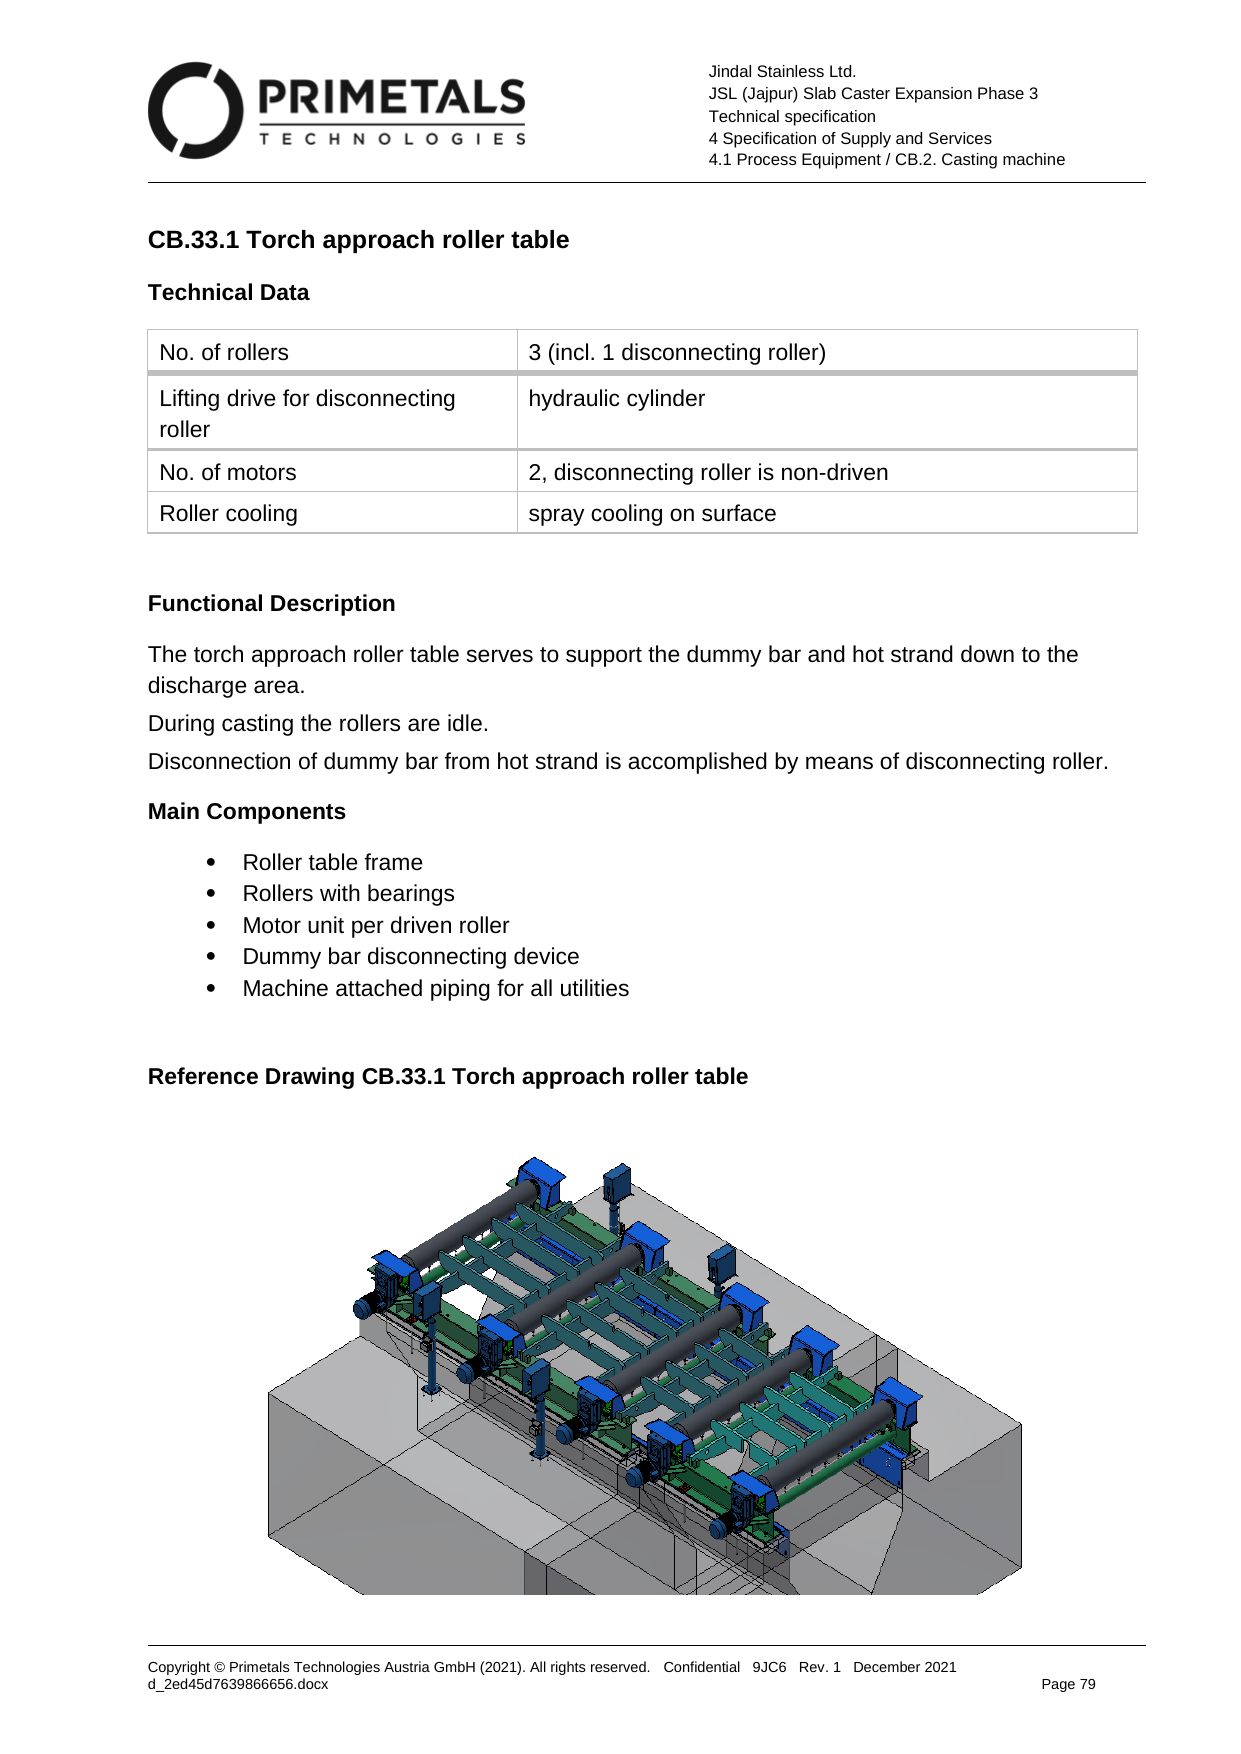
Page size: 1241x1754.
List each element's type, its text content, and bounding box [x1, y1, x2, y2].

text Motor unit per driven roller [207, 912, 1146, 938]
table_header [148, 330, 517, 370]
subtitle Functional Description [148, 590, 1146, 617]
text Dummy bar disconnecting device [207, 943, 1146, 969]
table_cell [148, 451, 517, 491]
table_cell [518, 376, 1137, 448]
text Disconnection of dummy bar from hot strand is accomplished by means of disconnecting roller. (Only for bottom feeding, no disconnecting roller for top feeding) [148, 748, 1146, 774]
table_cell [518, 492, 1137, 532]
subtitle CB.33.1 Torch approach roller table [148, 226, 1146, 254]
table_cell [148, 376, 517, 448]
subtitle Reference Drawing CB.33.1 Torch approach roller table [148, 1063, 1146, 1089]
text During casting the rollers are idle. [148, 710, 1146, 736]
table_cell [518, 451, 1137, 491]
picture [264, 1151, 1029, 1595]
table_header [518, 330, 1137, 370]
subtitle Main Components [148, 798, 1146, 824]
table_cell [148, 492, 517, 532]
text Roller table frame [207, 848, 1146, 875]
text The torch approach roller table serves to support the dummy bar and hot strand down to the discharge area. [148, 641, 1146, 698]
picture [147, 61, 526, 160]
text Machine attached piping for all utilities [207, 975, 1146, 1001]
text Rollers with bearings [207, 880, 1146, 906]
subtitle Technical Data [148, 279, 1146, 305]
